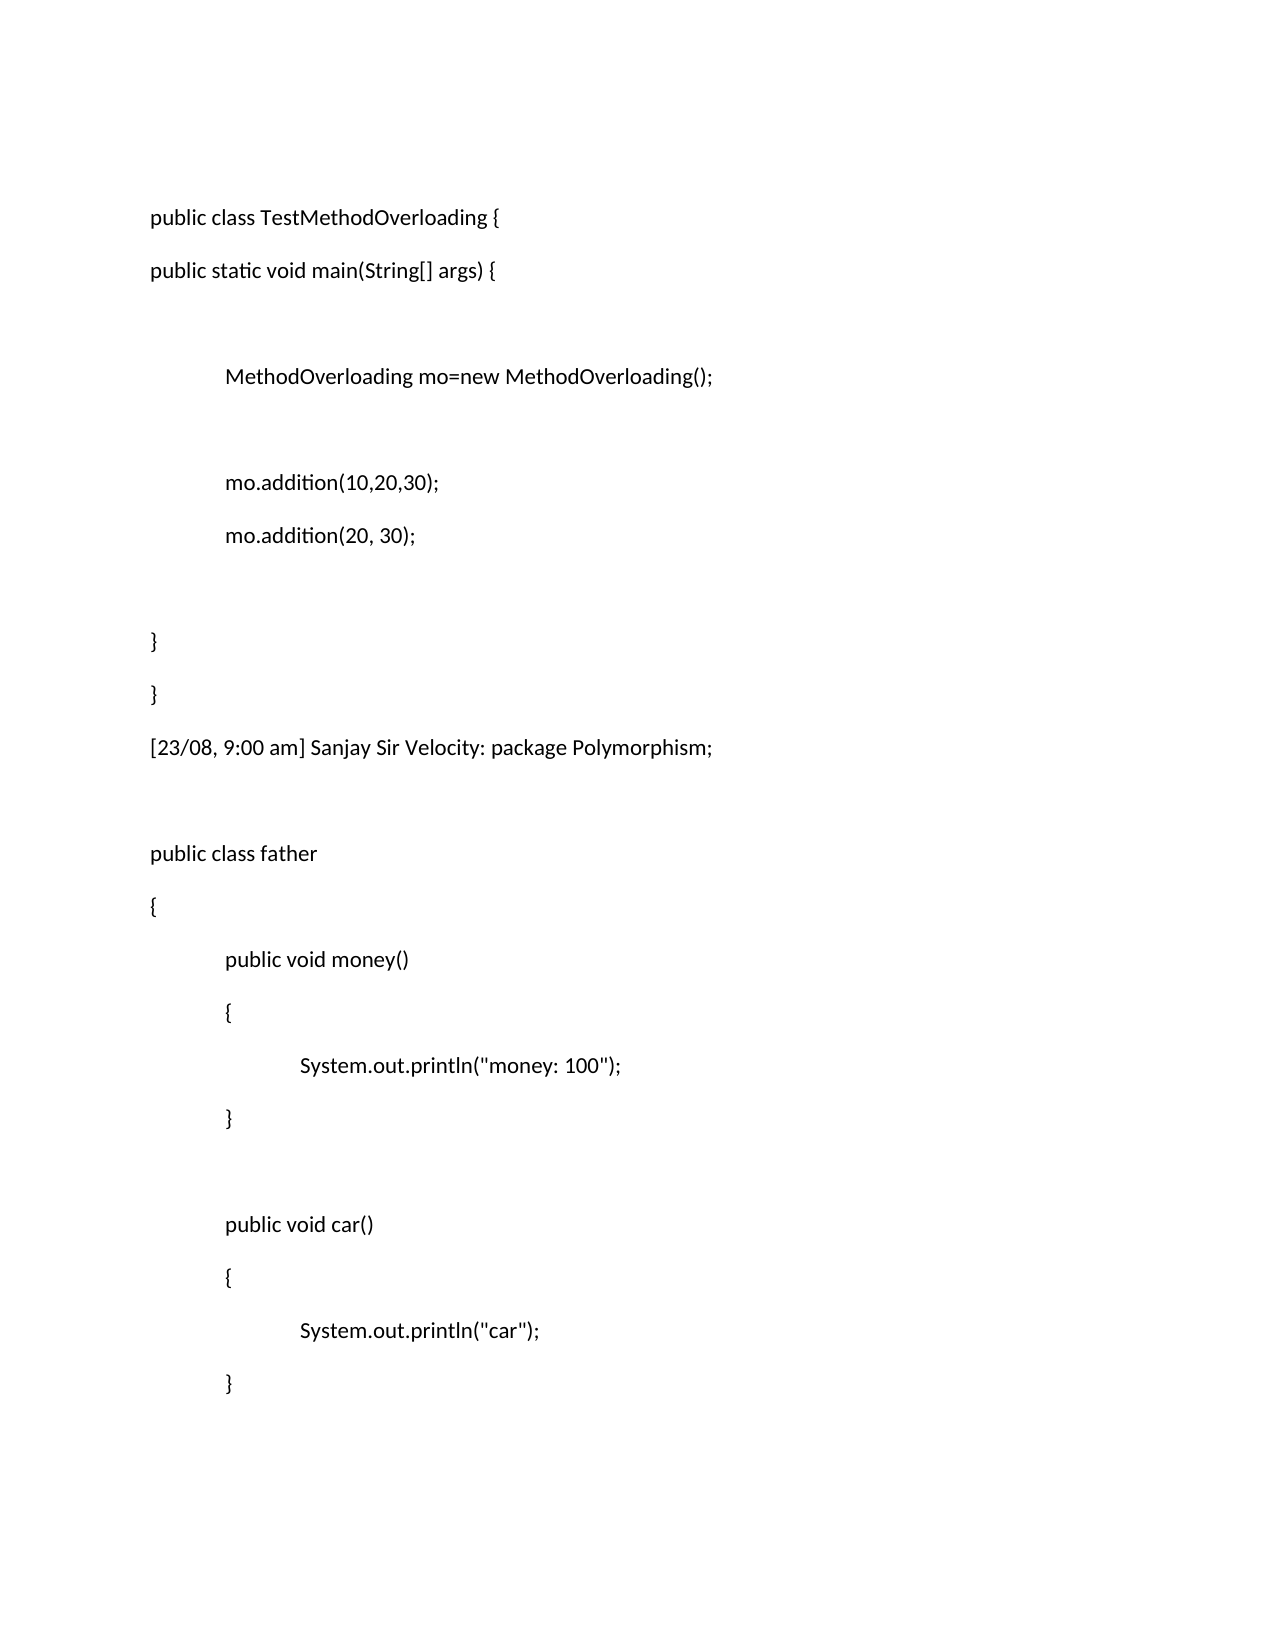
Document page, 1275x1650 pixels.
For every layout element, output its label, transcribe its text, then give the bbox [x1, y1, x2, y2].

text { [150, 998, 1125, 1026]
text System.out.println("car"); [150, 1316, 1125, 1344]
text public static void main(String[] args) { [150, 256, 1125, 284]
text System.out.println("money: 100"); [150, 1051, 1125, 1079]
text mo.addition(20, 30); [150, 521, 1125, 549]
text } [150, 627, 1125, 655]
text MethodOverloading mo=new MethodOverloading(); [150, 362, 1125, 390]
text public class father [150, 839, 1125, 867]
text public void money() [150, 945, 1125, 973]
text } [150, 680, 1125, 708]
text public void car() [150, 1210, 1125, 1238]
text public class TestMethodOverloading { [150, 203, 1125, 231]
text mo.addition(10,20,30); [150, 468, 1125, 496]
text } [150, 1104, 1125, 1132]
text } [150, 1369, 1125, 1397]
text { [150, 1263, 1125, 1291]
text { [150, 892, 1125, 920]
text [23/08, 9:00 am] Sanjay Sir Velocity: package Polymorphism; [150, 733, 1125, 761]
